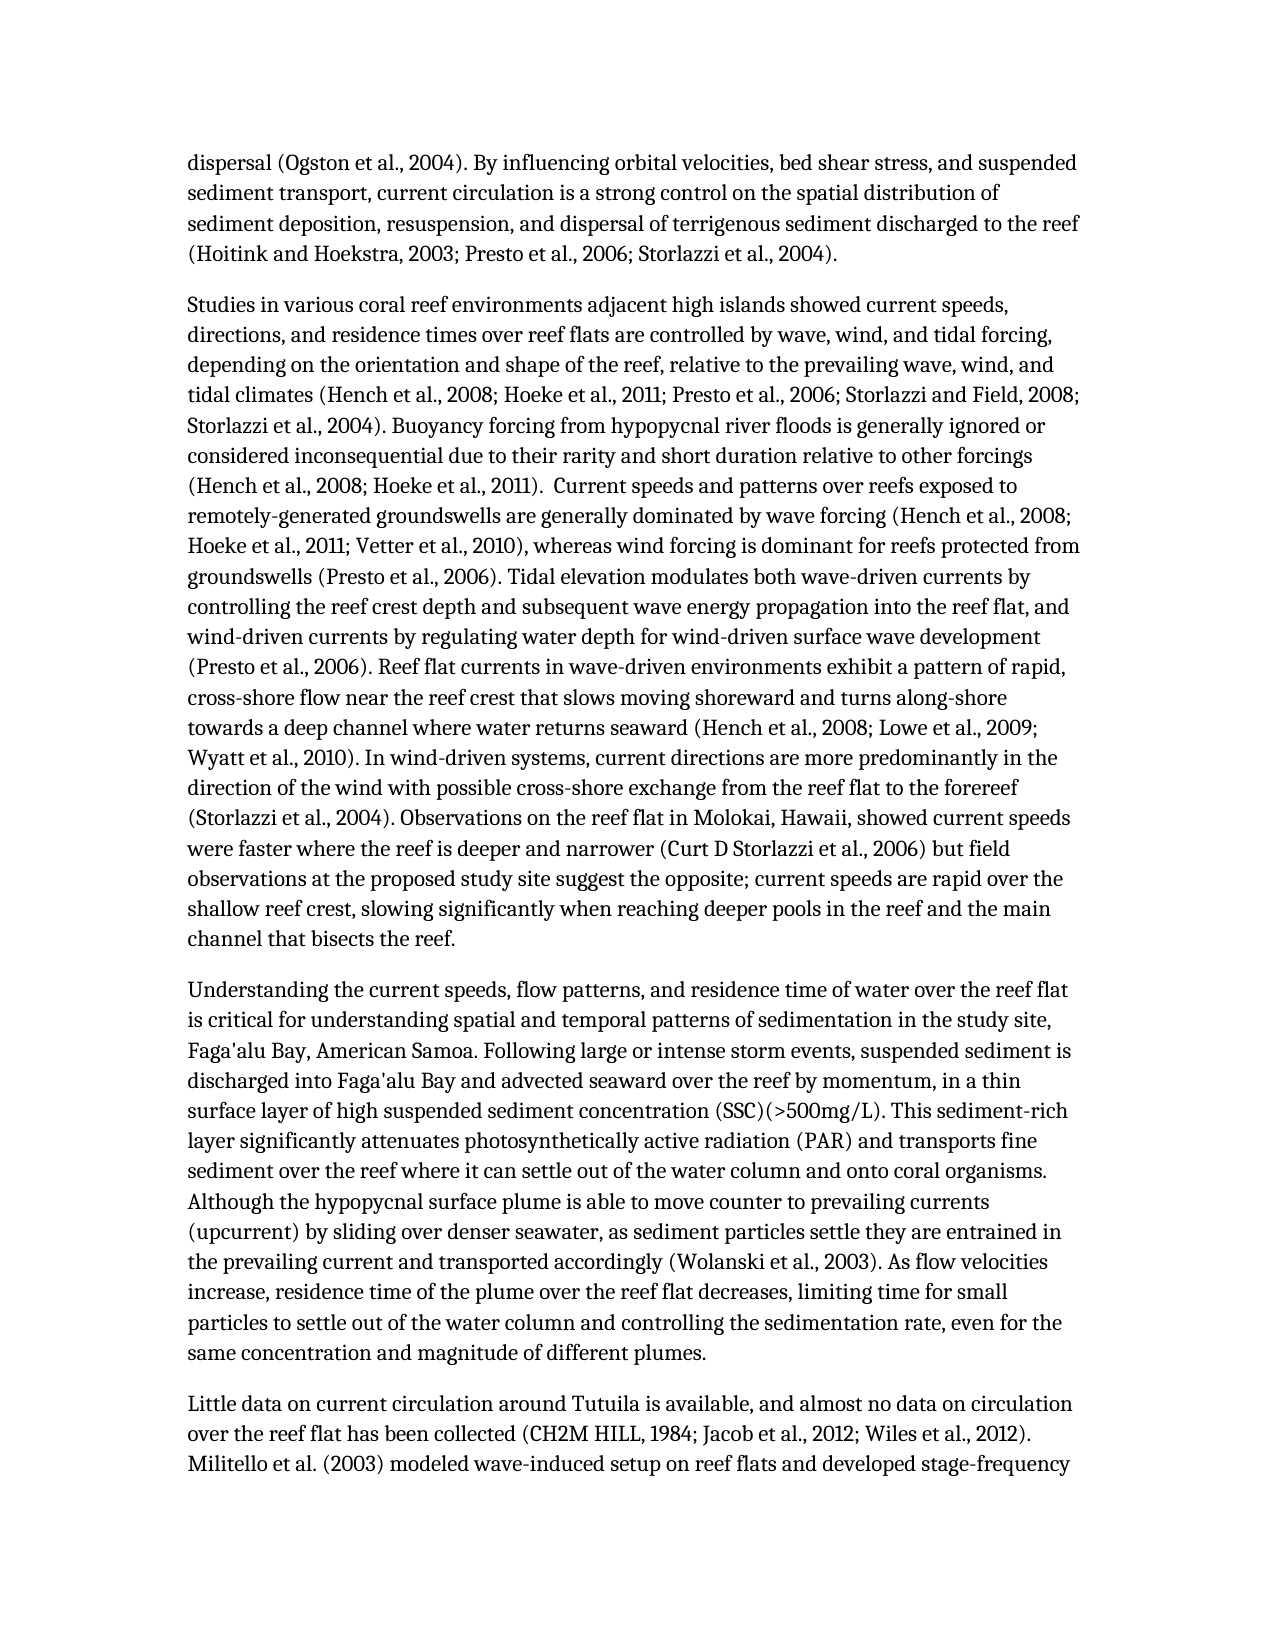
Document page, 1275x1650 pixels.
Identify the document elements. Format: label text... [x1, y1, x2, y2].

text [187, 1391, 1087, 1477]
text Understanding the current speeds, flow patterns, and residence time of water over the reef flat is critical for understanding spatial and temporal patterns of sedimentation in the study site, Faga'alu Bay, American Samoa. Following large or intense storm events, suspended sediment is discharged into Faga'alu Bay and advected seaward over the reef by momentum, in a thin surface layer of high suspended sediment concentration (SSC)(>500mg/L). This sediment-rich layer significantly attenuates photosynthetically active radiation (PAR) and transports fine sediment over the reef where it can settle out of the water column and onto coral organisms. Although the hypopycnal surface plume is able to move counter to prevailing currents (upcurrent) by sliding over denser seawater, as sediment particles settle they are entrained in the prevailing current and transported accordingly (Wolanski et al., 2003). As flow velocities increase, residence time of the plume over the reef flat decreases, limiting time for small particles to settle out of the water column and controlling the sedimentation rate, even for the same concentration and magnitude of different plumes. [187, 977, 1087, 1366]
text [187, 150, 1087, 267]
text Studies in various coral reef environments adjacent high islands showed current speeds, directions, and residence times over reef flats are controlled by wave, wind, and tidal forcing, depending on the orientation and shape of the reef, relative to the prevailing wave, wind, and tidal climates (Hench et al., 2008; Hoeke et al., 2011; Presto et al., 2006; Storlazzi and Field, 2008; Storlazzi et al., 2004). Buoyancy forcing from hypopycnal river floods is generally ignored or considered inconsequential due to their rarity and short duration relative to other forcings (Hench et al., 2008; Hoeke et al., 2011). Current speeds and patterns over reefs exposed to remotely-generated groundswells are generally dominated by wave forcing (Hench et al., 2008; Hoeke et al., 2011; Vetter et al., 2010), whereas wind forcing is dominant for reefs protected from groundswells (Presto et al., 2006). Tidal elevation modulates both wave-driven currents by controlling the reef crest depth and subsequent wave energy propagation into the reef flat, and wind-driven currents by regulating water depth for wind-driven surface wave development (Presto et al., 2006). Reef flat currents in wave-driven environments exhibit a pattern of rapid, cross-shore flow near the reef crest that slows moving shoreward and turns along-shore towards a deep channel where water returns seaward (Hench et al., 2008; Lowe et al., 2009; Wyatt et al., 2010). In wind-driven systems, current directions are more predominantly in the direction of the wind with possible cross-shore exchange from the reef flat to the forereef (Storlazzi et al., 2004). Observations on the reef flat in Molokai, Hawaii, showed current speeds were faster where the reef is deeper and narrower (Curt D Storlazzi et al., 2006) but field observations at the proposed study site suggest the opposite; current speeds are rapid over the shallow reef crest, slowing significantly when reaching deeper pools in the reef and the main channel that bisects the reef. [187, 292, 1087, 952]
